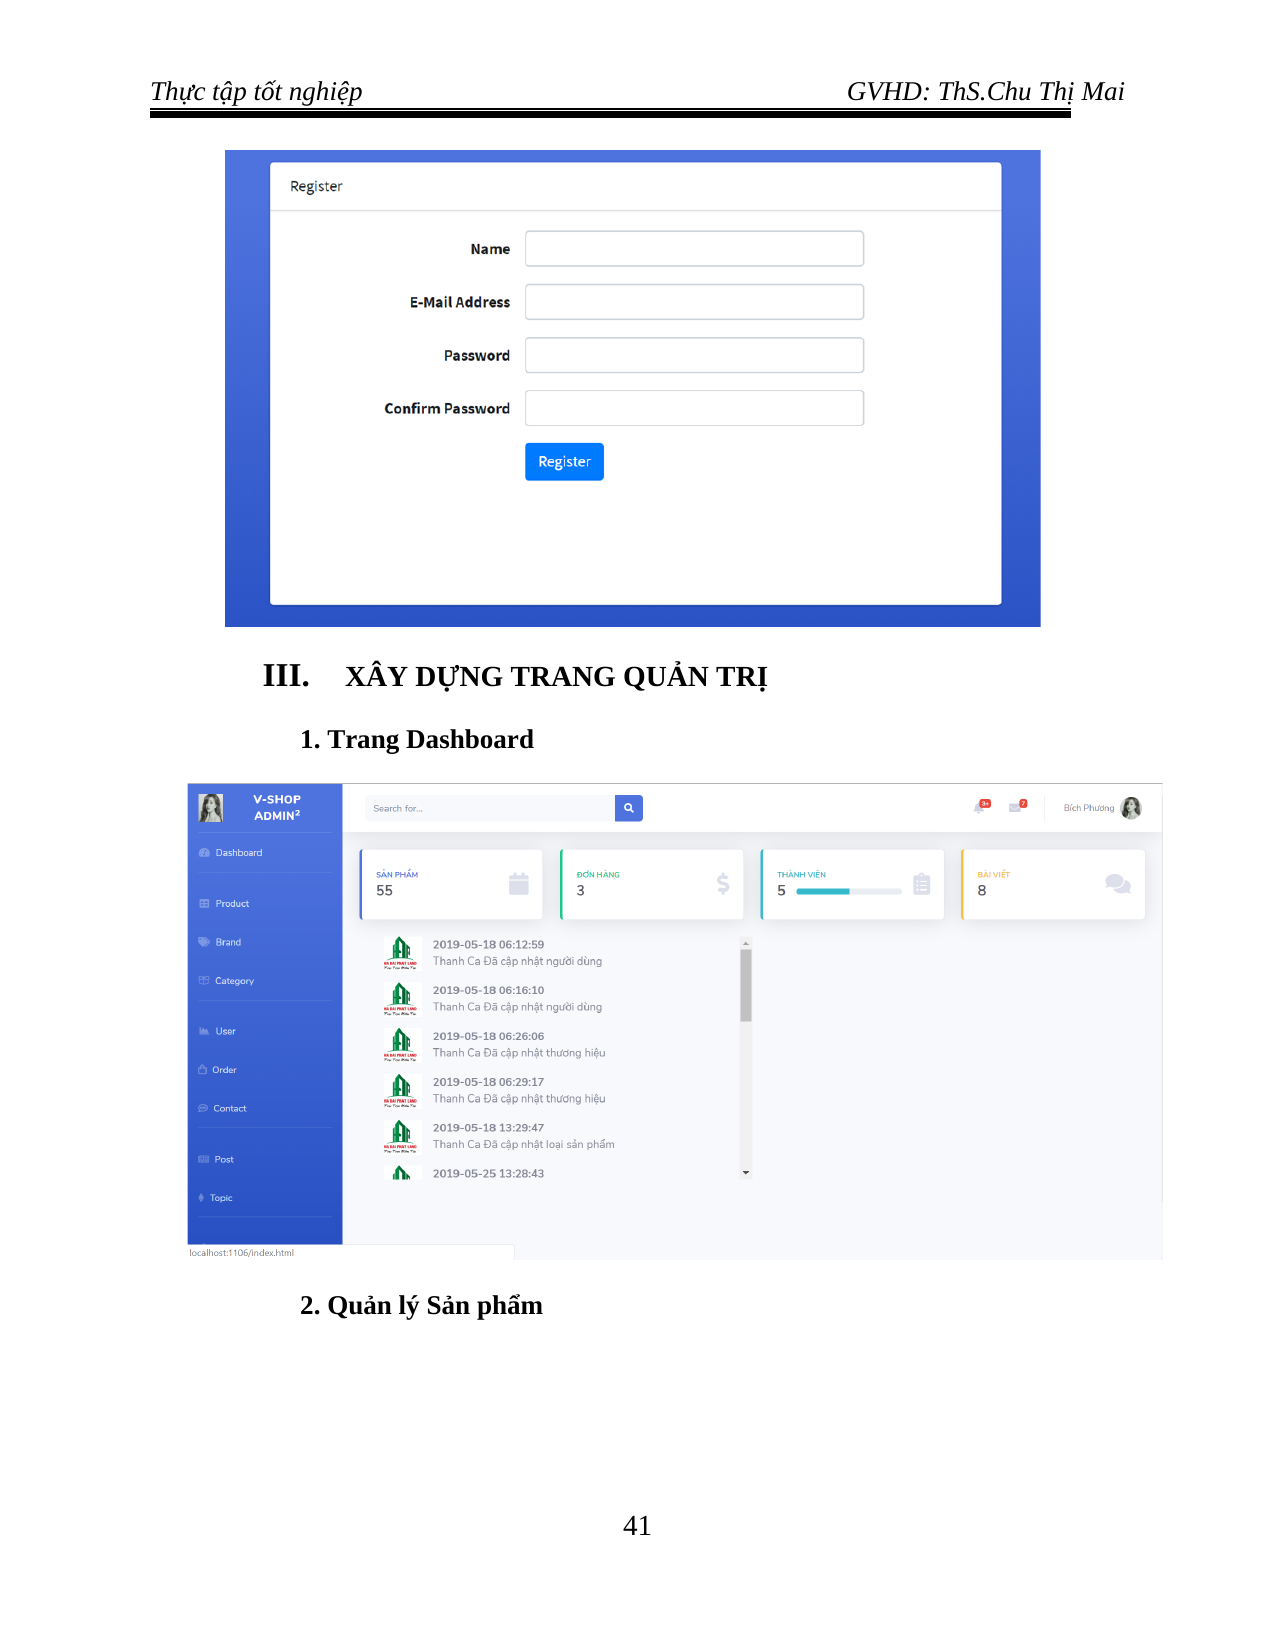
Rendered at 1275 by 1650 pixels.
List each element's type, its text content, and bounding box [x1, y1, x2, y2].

picture [187, 783, 1163, 1260]
text 1. Trang Dashboard [300, 723, 1125, 754]
list XÂY DỰNG TRANG QUẢN TRỊ [262, 656, 1125, 694]
text 2. Quản lý Sản phẩm [300, 1289, 1125, 1320]
picture [225, 150, 1041, 627]
